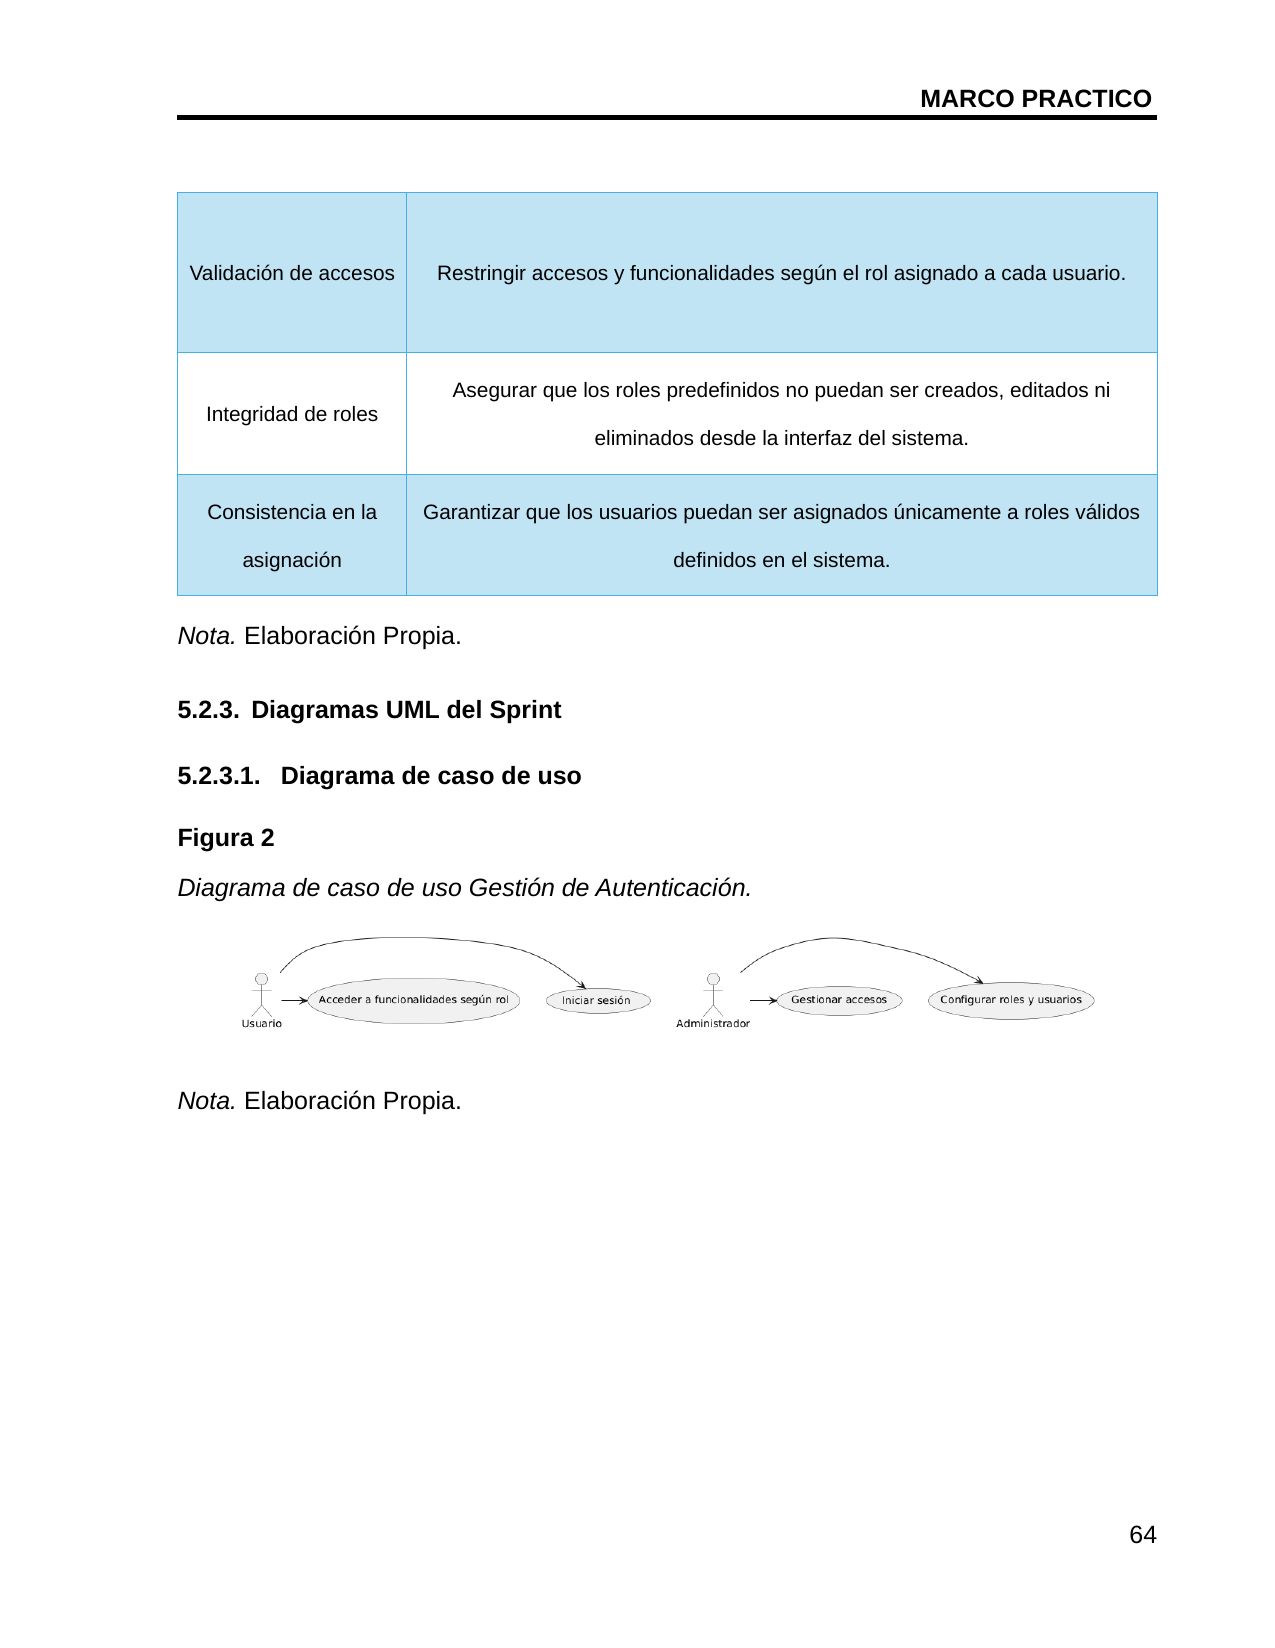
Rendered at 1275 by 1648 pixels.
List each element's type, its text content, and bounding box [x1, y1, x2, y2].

picture [237, 926, 1097, 1032]
table_cell Garantizar que los usuarios puedan ser asignados únicamente a roles válidos definidos en el sistema. [407, 475, 1157, 595]
table_cell Asegurar que los roles predefinidos no puedan ser creados, editados ni eliminados desde la interfaz del sistema. [407, 353, 1157, 473]
table_cell Integridad de roles [178, 353, 406, 473]
subtitle Diagramas UML del Sprint [177, 696, 1157, 724]
subtitle Diagrama de caso de uso [177, 761, 1157, 790]
table_cell Consistencia en la asignación [178, 475, 406, 595]
table_cell Restringir accesos y funcionalidades según el rol asignado a cada usuario. [407, 193, 1157, 352]
text Diagrama de caso de uso Gestión de Autenticación. [177, 873, 1157, 901]
text Nota. Elaboración Propia. [177, 621, 1157, 650]
text Nota. Elaboración Propia. [177, 1086, 1157, 1114]
table_cell Validación de accesos [178, 193, 406, 352]
